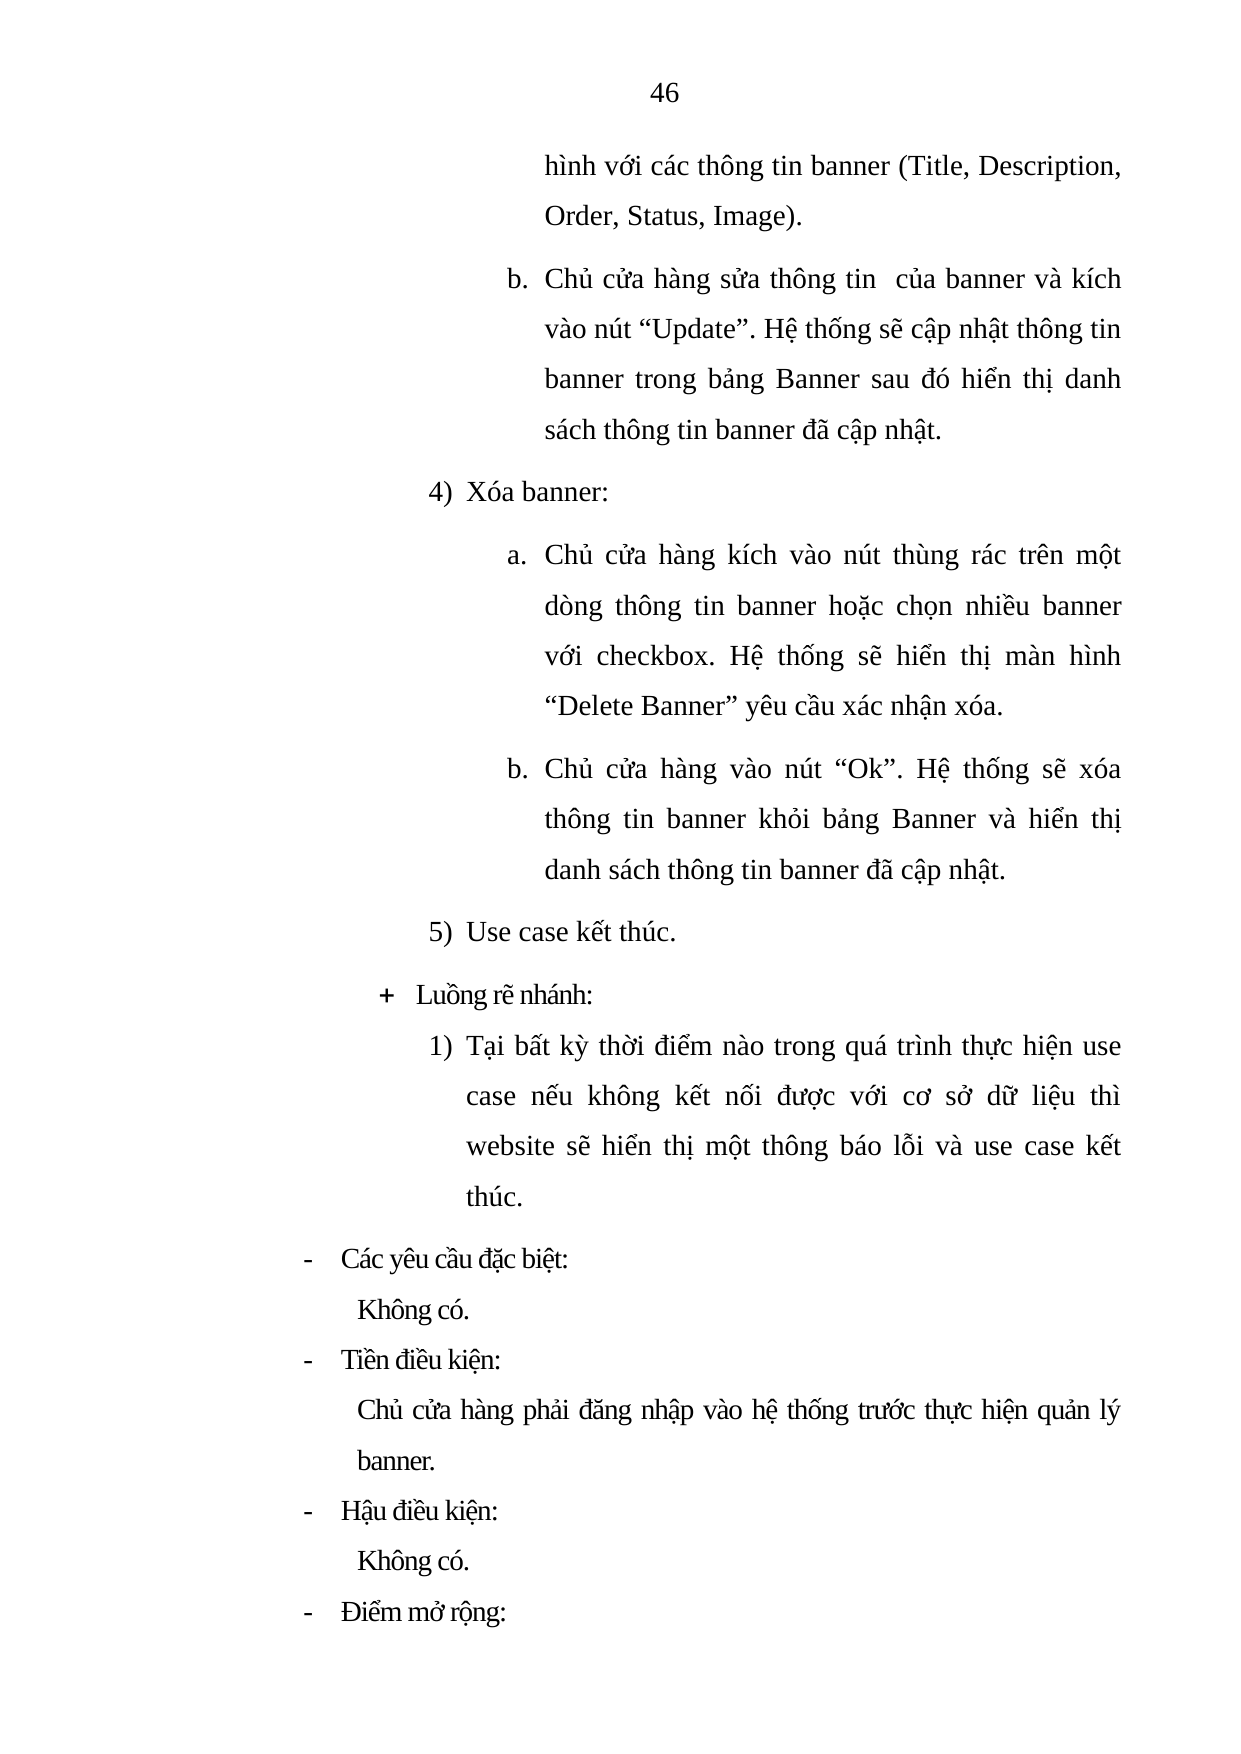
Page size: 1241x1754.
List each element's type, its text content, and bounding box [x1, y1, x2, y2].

list Chủ cửa hàng kích vào nút thùng rác trên một dòng thông tin banner hoặc chọn nhiều banner với checkbox. Hệ thống sẽ hiển thị màn hình “Delete Banner” yêu cầu xác nhận xóa. [507, 537, 1122, 722]
list Tại bất kỳ thời điểm nào trong quá trình thực hiện use case nếu không kết nối được với cơ sở dữ liệu thì website sẽ hiển thị một thông báo lỗi và use case kết thúc. [428, 1028, 1122, 1212]
text Xóa banner: [428, 474, 1122, 508]
title Luồng rẽ nhánh: [378, 977, 1122, 1011]
title Không có. [341, 1543, 1122, 1577]
list Chủ cửa hàng sửa thông tin của banner và kích vào nút “Update”. Hệ thống sẽ cập nhật thông tin banner trong bảng Banner sau đó hiển thị danh sách thông tin banner đã cập nhật. [507, 261, 1122, 445]
list Chủ cửa hàng vào nút “Ok”. Hệ thống sẽ xóa thông tin banner khỏi bảng Banner và hiển thị danh sách thông tin banner đã cập nhật. [507, 751, 1122, 885]
text Use case kết thúc. [428, 914, 1122, 948]
title Hậu điều kiện: [303, 1493, 1122, 1527]
title Không có. [357, 1292, 1122, 1325]
title Tiền điều kiện: [303, 1342, 1122, 1376]
title Các yêu cầu đặc biệt: [303, 1242, 1122, 1275]
title Điểm mở rộng: [303, 1594, 1122, 1627]
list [507, 148, 1122, 232]
title Chủ cửa hàng phải đăng nhập vào hệ thống trước thực hiện quản lý banner. [357, 1392, 1122, 1476]
